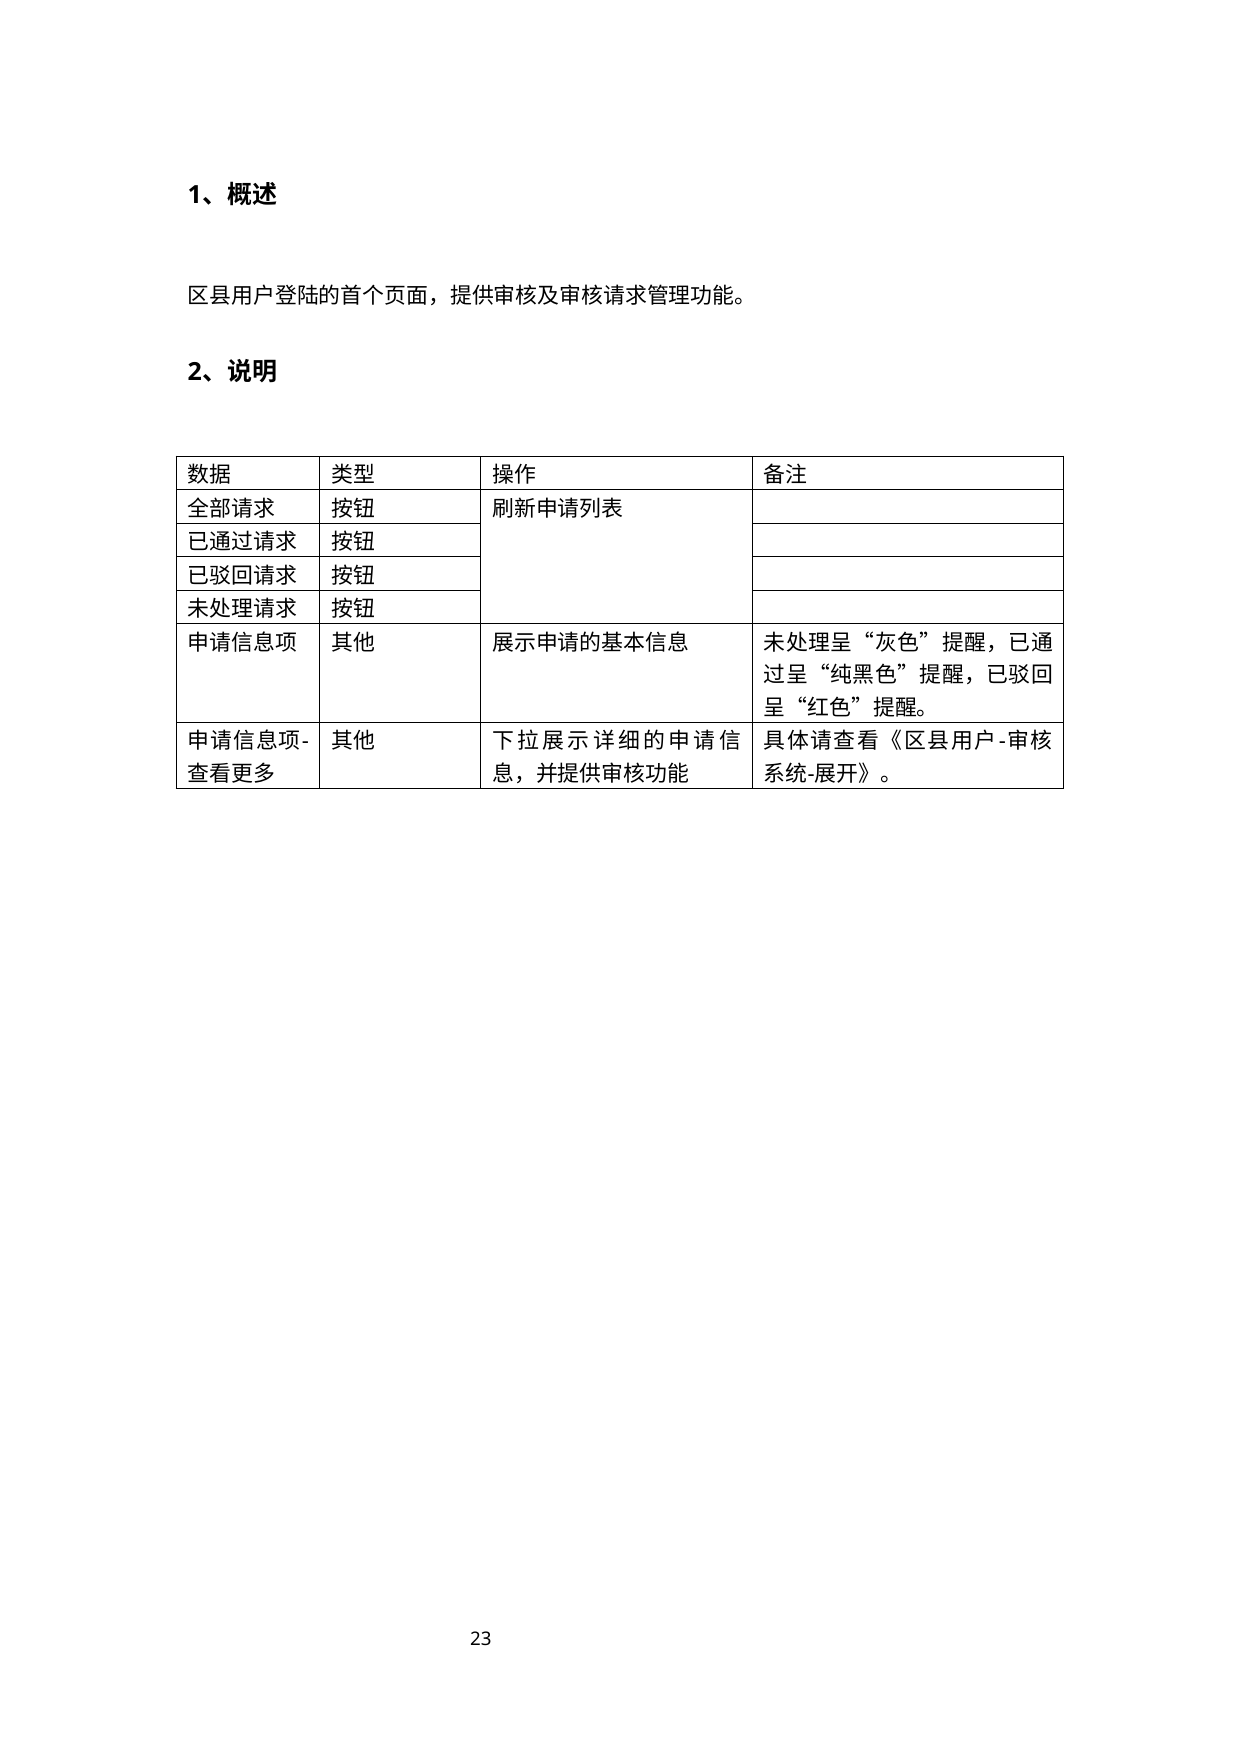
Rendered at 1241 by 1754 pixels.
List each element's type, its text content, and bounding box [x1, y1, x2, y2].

table_cell 按钮 [320, 524, 480, 556]
table_cell 申请信息项 [177, 624, 319, 722]
list 区县用户登陆的首个页面，提供审核及审核请求管理功能。 [187, 278, 1053, 310]
table_cell 下拉展示详细的申请信息，并提供审核功能 [481, 723, 752, 788]
table_cell [753, 490, 1063, 523]
table_cell 按钮 [320, 591, 480, 623]
table_cell 刷新申请列表 [481, 490, 752, 623]
table_cell 已驳回请求 [177, 557, 319, 590]
table_cell 全部请求 [177, 490, 319, 523]
table_cell 未处理呈“灰色”提醒，已通过呈“纯黑色”提醒，已驳回呈“红色”提醒。 [753, 624, 1063, 722]
table_header 操作 [481, 457, 752, 489]
table_cell 按钮 [320, 490, 480, 523]
table_cell 其他 [320, 723, 480, 788]
table_cell 申请信息项-查看更多 [177, 723, 319, 788]
table_header 数据 [177, 457, 319, 489]
table_header 类型 [320, 457, 480, 489]
table_cell 其他 [320, 624, 480, 722]
table_cell [753, 557, 1063, 590]
table_cell 具体请查看《区县用户-审核系统-展开》。 [753, 723, 1063, 788]
table_cell 已通过请求 [177, 524, 319, 556]
table_cell [753, 591, 1063, 623]
subtitle 2、说明 [187, 337, 1053, 402]
table_cell 展示申请的基本信息 [481, 624, 752, 722]
subtitle 概述 [187, 160, 1053, 225]
table_cell 按钮 [320, 557, 480, 590]
table_cell 未处理请求 [177, 591, 319, 623]
table_header 备注 [753, 457, 1063, 489]
table_cell [753, 524, 1063, 556]
